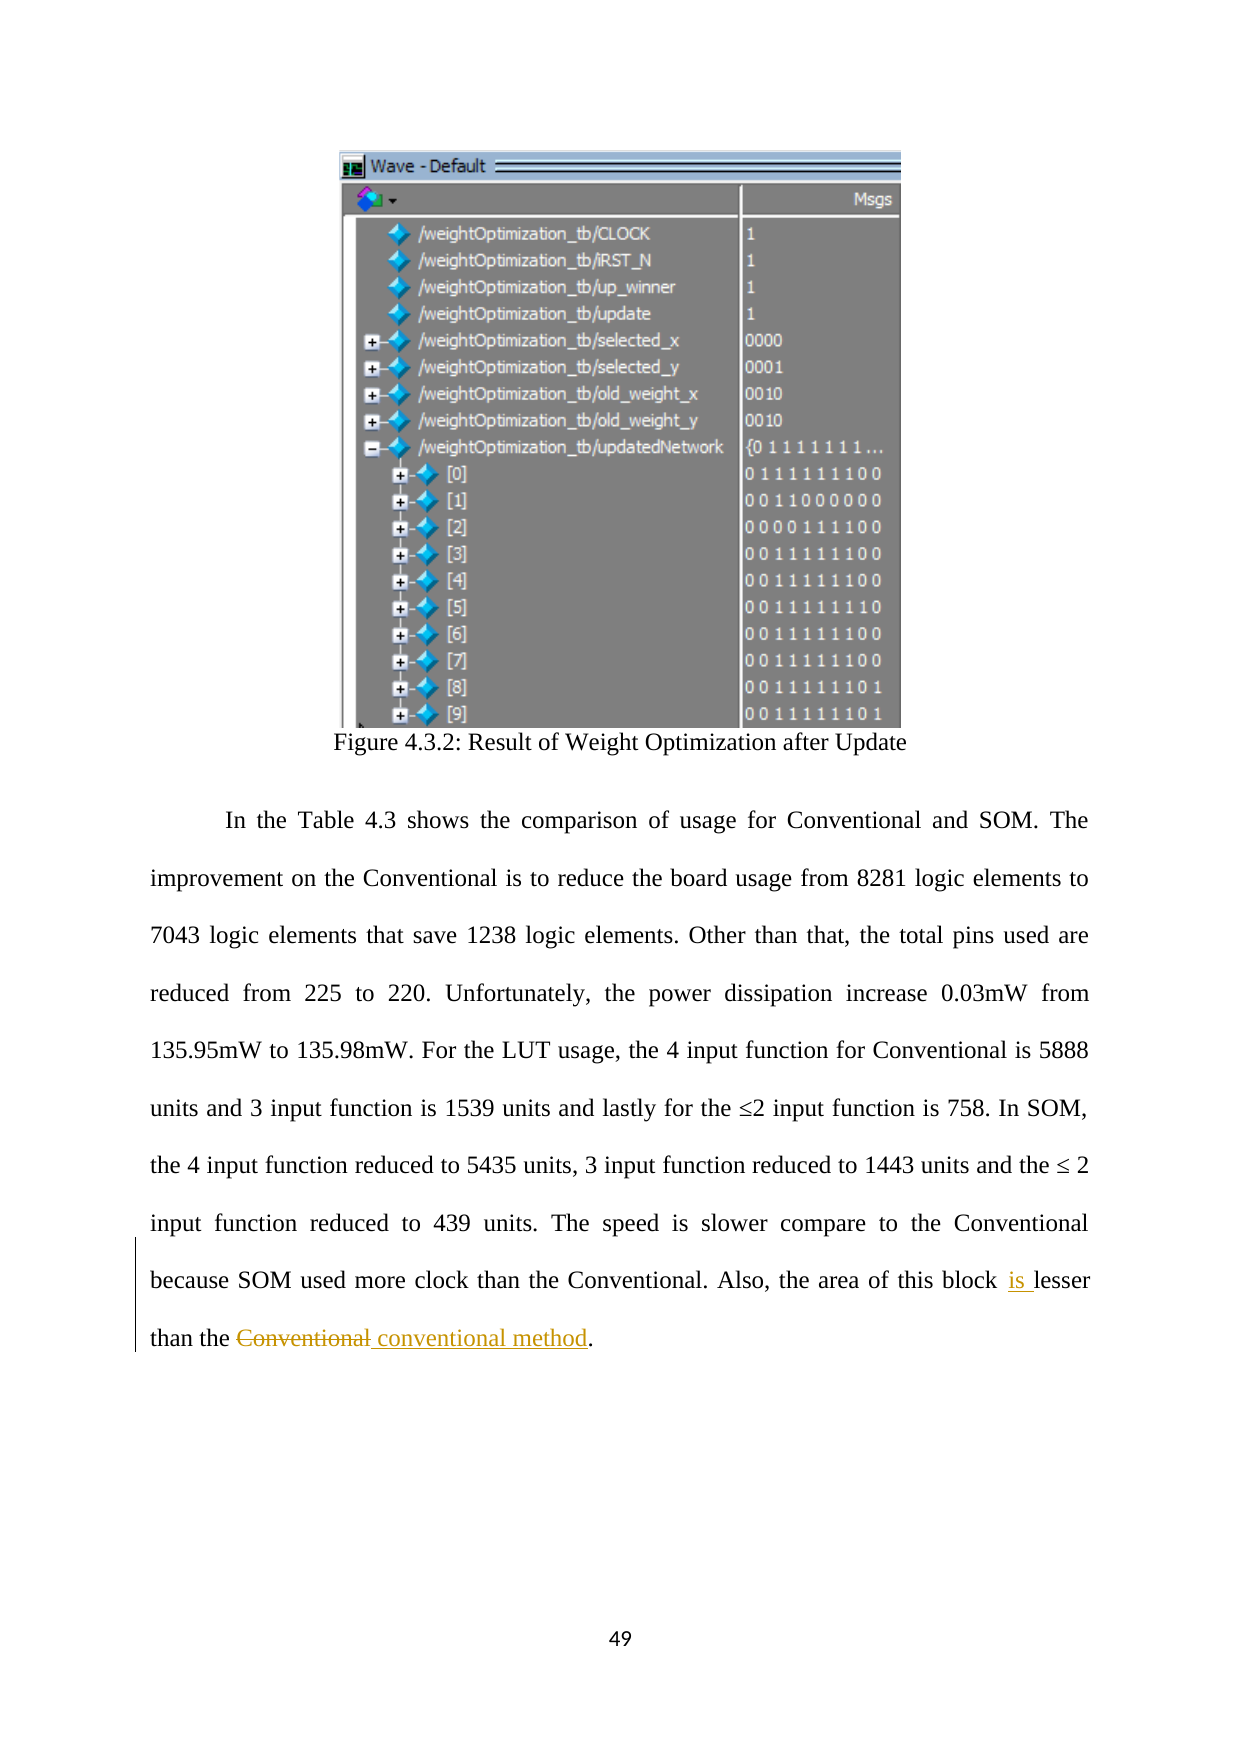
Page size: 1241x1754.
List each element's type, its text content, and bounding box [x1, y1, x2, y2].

text Figure 4.3.2: Result of Weight Optimization after Update [150, 727, 1090, 756]
text In the Table 4.3 shows the comparison of usage for Conventional and SOM. The improvement on the Conventional is to reduce the board usage from 8281 logic elements to 7043 logic elements that save 1238 logic elements. Other than that, the total pins used are reduced from 225 to 220. Unfortunately, the power dissipation increase 0.03mW from 135.95mW to 135.98mW. For the LUT usage, the 4 input function for Conventional is 5888 units and 3 input function is 1539 units and lastly for the ≤2 input function is 758. In SOM, the 4 input function reduced to 5435 units, 3 input function reduced to 1443 units and the ≤ 2 input function reduced to 439 units. The speed is slower compare to the Conventional because SOM used more clock than the Conventional. Also, the area of this block lesser than the . [150, 806, 1090, 1352]
picture [339, 150, 901, 728]
